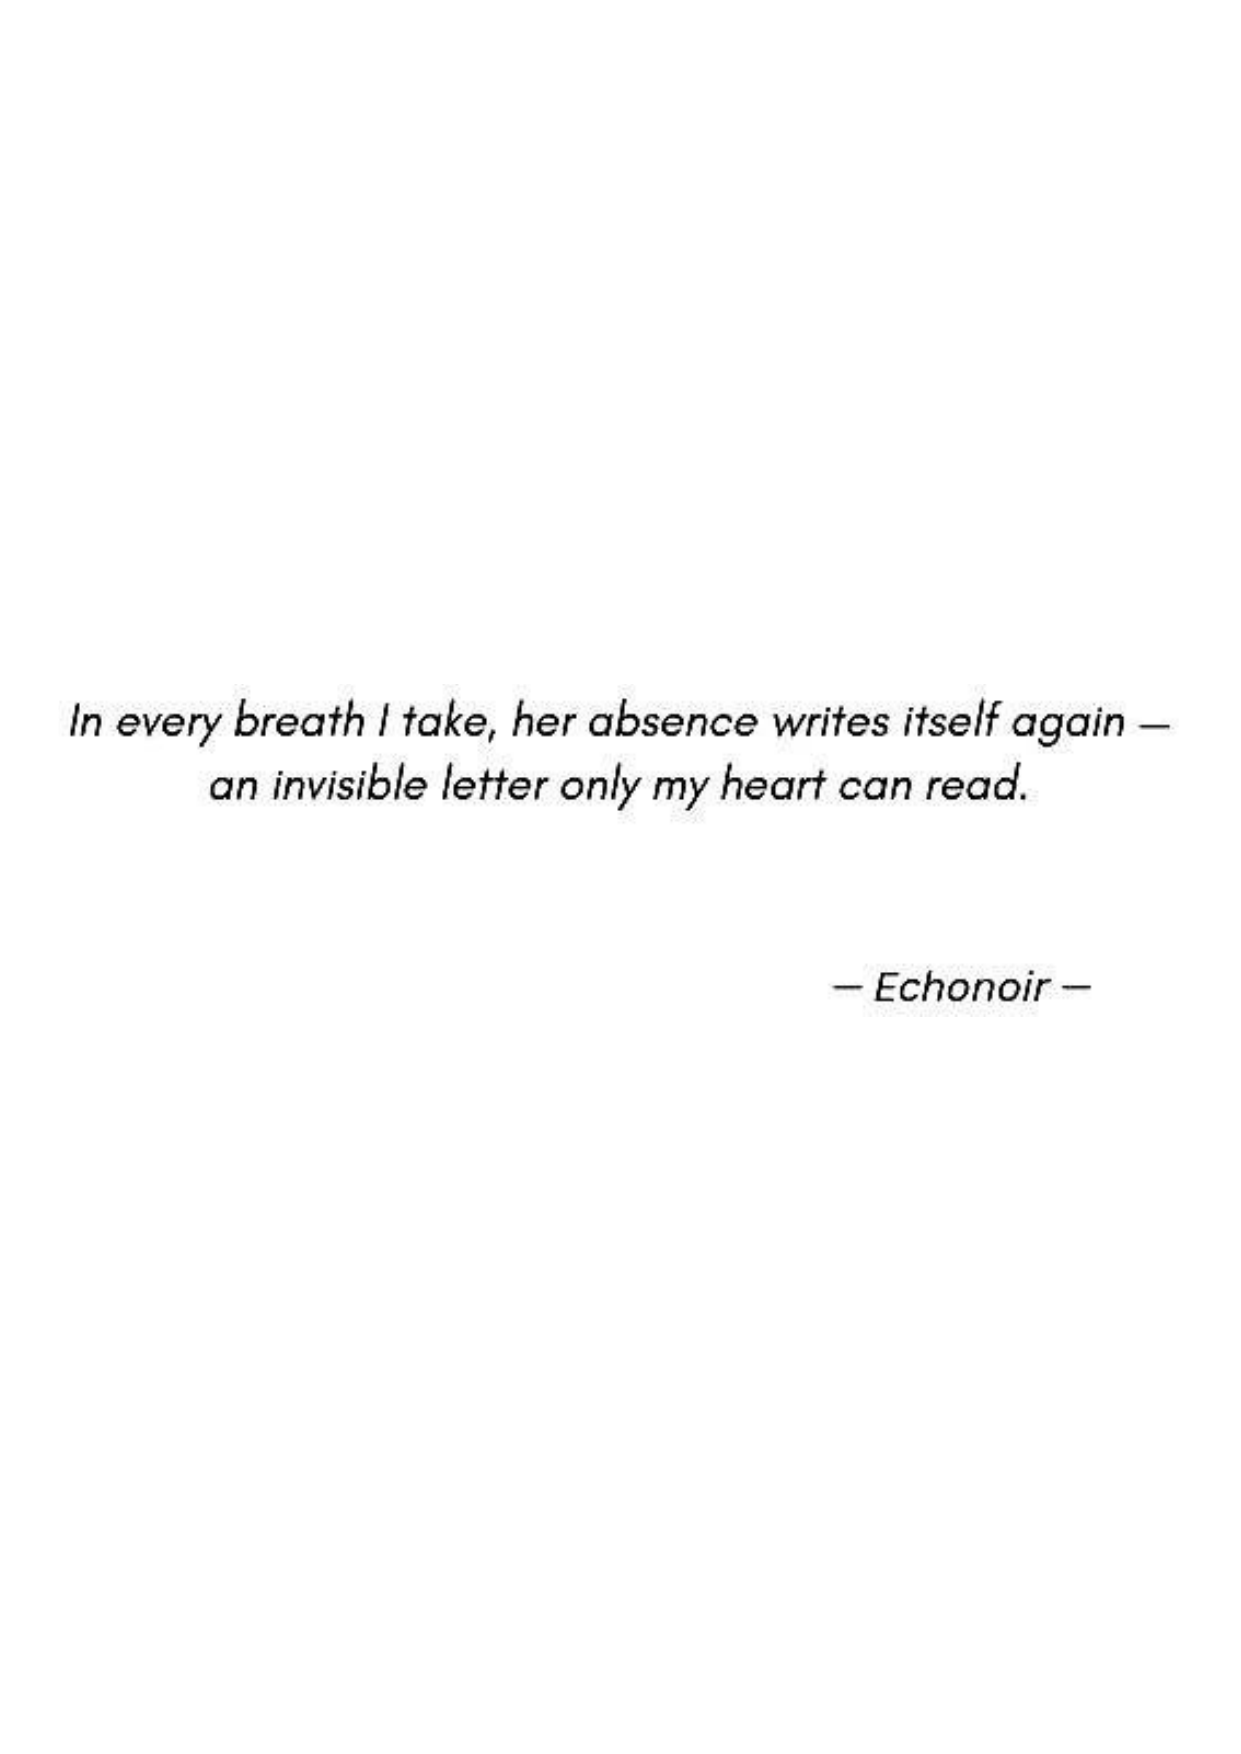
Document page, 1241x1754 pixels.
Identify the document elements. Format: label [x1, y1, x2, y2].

picture [58, 684, 1179, 1017]
